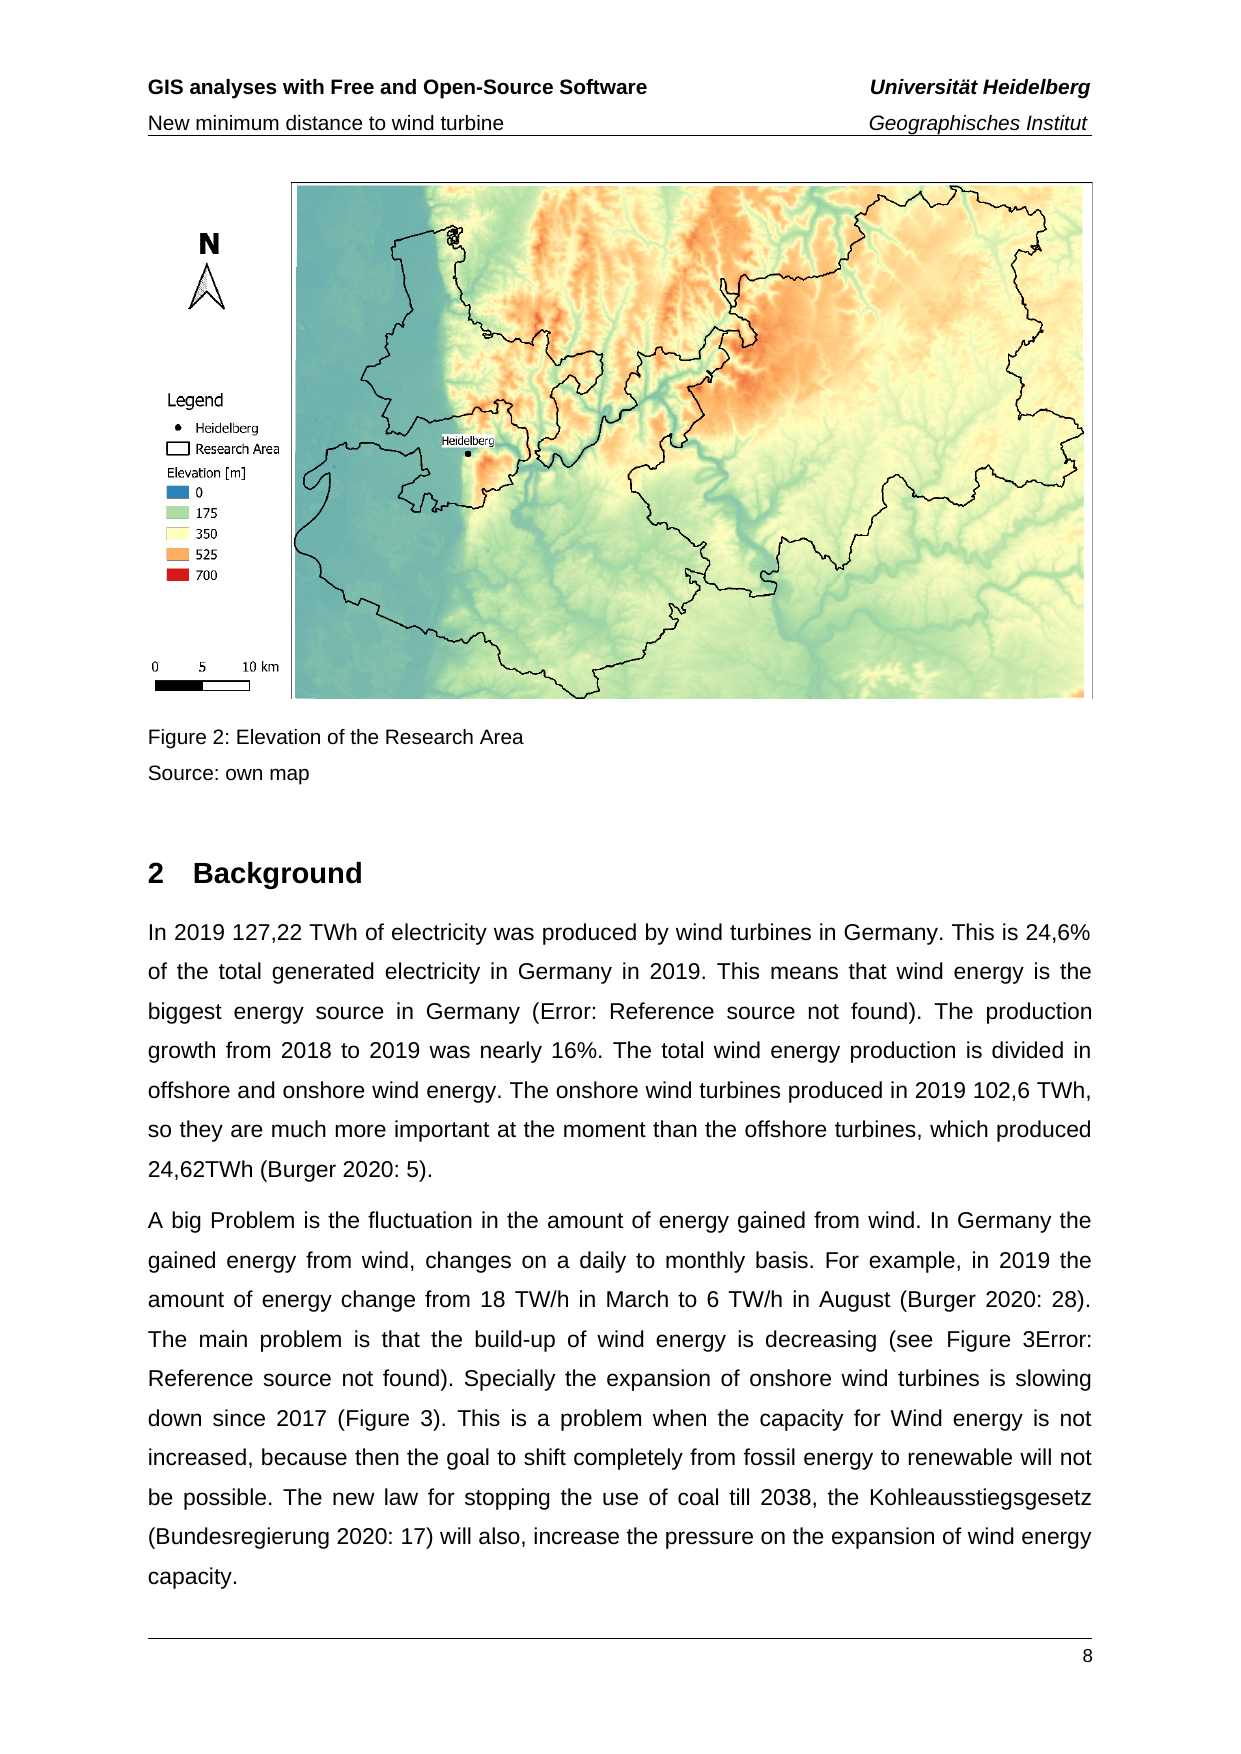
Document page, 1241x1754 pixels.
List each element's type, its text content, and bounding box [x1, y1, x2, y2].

text Figure 2: Elevation of the Research Area [148, 725, 1092, 749]
text Source: own map [148, 761, 1092, 785]
picture [147, 174, 1093, 699]
subtitle Background [148, 856, 1092, 889]
